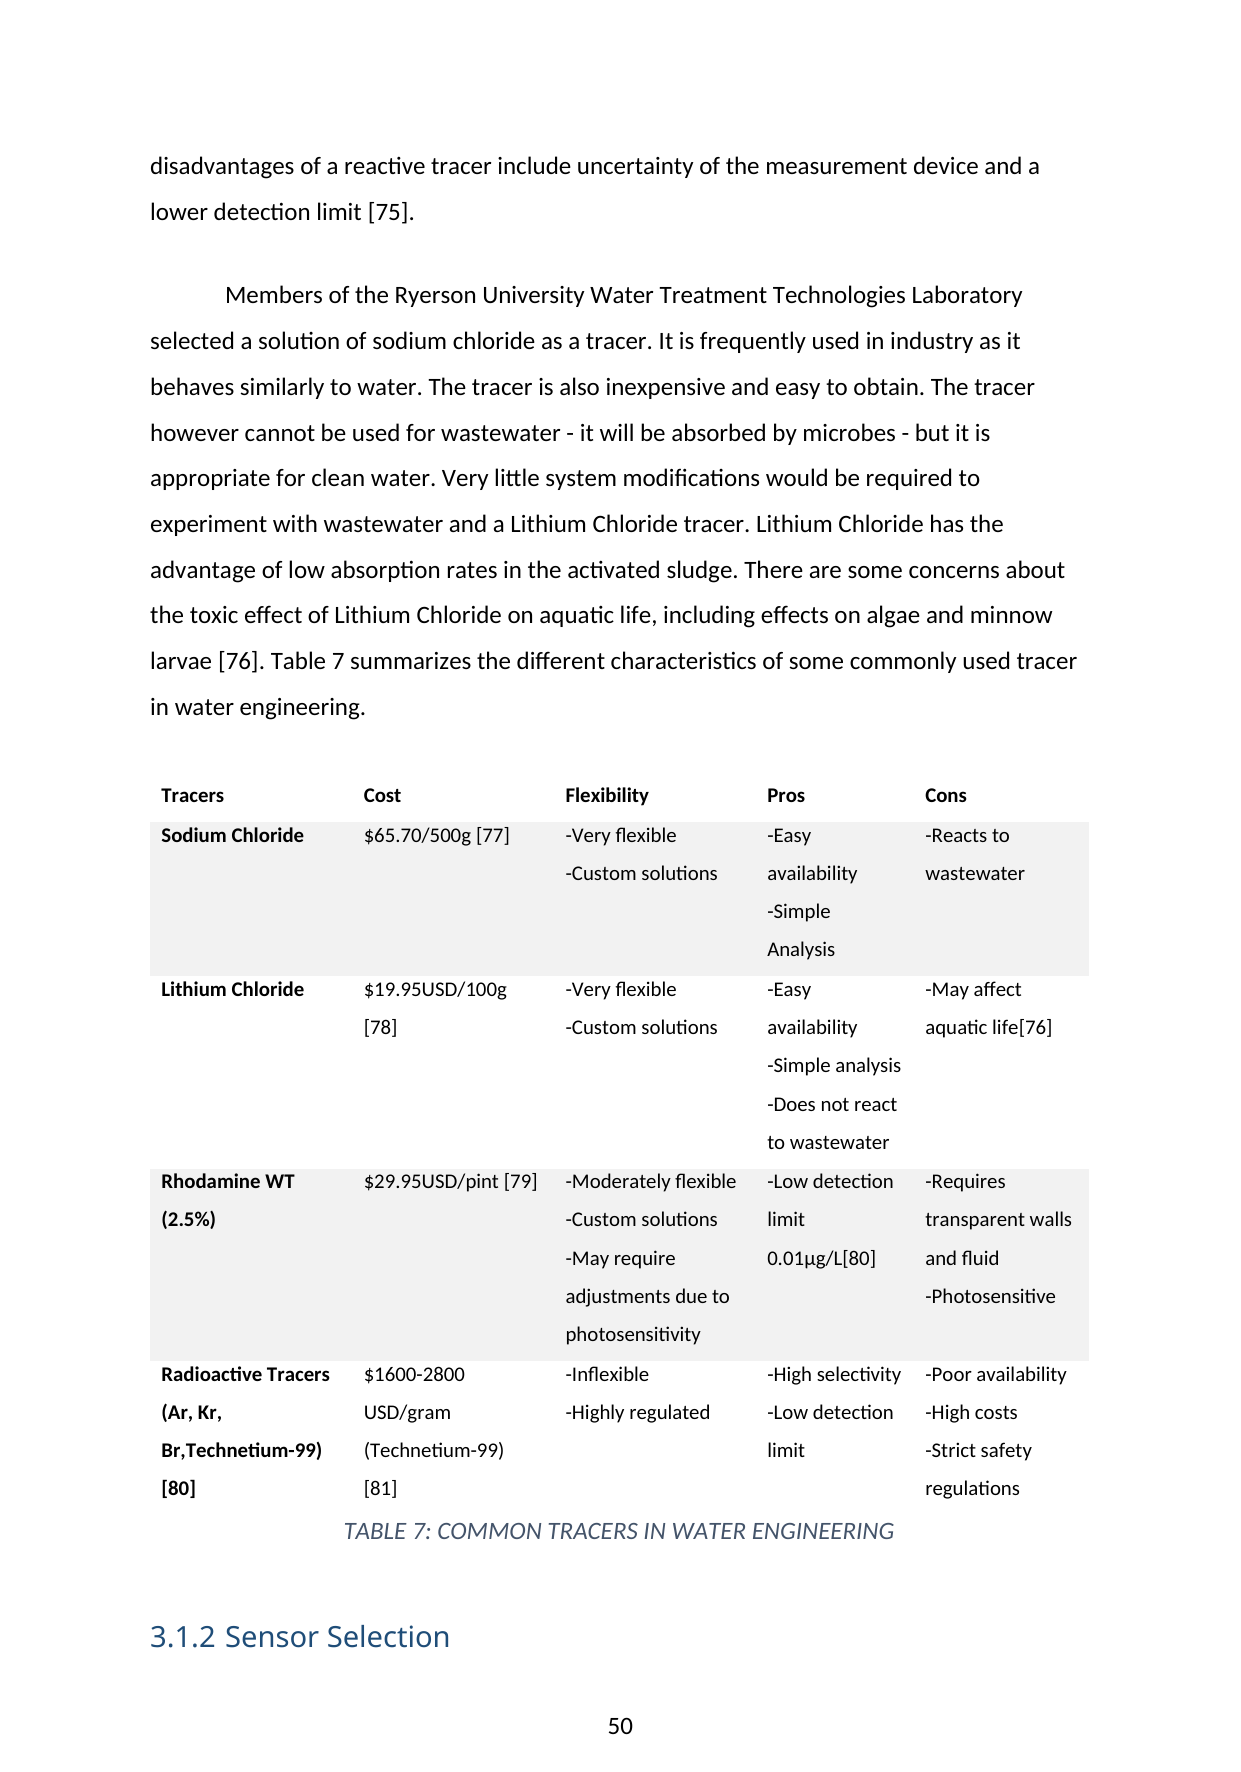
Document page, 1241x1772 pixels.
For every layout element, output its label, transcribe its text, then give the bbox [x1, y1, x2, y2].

table_header Cons [914, 783, 1089, 822]
table_header Pros [756, 783, 914, 822]
table_cell Rhodamine WT (2.5%) [150, 1169, 352, 1361]
table_cell -May affect aquatic life[76] [914, 976, 1089, 1168]
text Members of the Ryerson University Water Treatment Technologies Laboratory selected a solution of sodium chloride as a tracer. It is frequently used in industry as it behaves similarly to water. The tracer is also inexpensive and easy to obtain. The tracer however cannot be used for wastewater - it will be absorbed by microbes - but it is appropriate for clean water. Very little system modifications would be required to experiment with wastewater and a Lithium Chloride tracer. Lithium Chloride has the advantage of low absorption rates in the activated sludge. There are some concerns about the toxic effect of Lithium Chloride on aquatic life, including effects on algae and minnow larvae [76]. Table 7 summarizes the different characteristics of some commonly used tracer in water engineering. [150, 279, 1090, 722]
table_cell $19.95USD/100g [78] [352, 976, 554, 1168]
table_cell -Easy availability -Simple Analysis [756, 822, 914, 976]
table_header Cost [352, 783, 554, 822]
table_cell Sodium Chloride [150, 822, 352, 976]
table_cell $65.70/500g [77] [352, 822, 554, 976]
table_cell $29.95USD/pint [79] [352, 1169, 554, 1361]
table_cell -Inflexible -Highly regulated [554, 1361, 756, 1515]
table_header Flexibility [554, 783, 756, 822]
table_header Tracers [150, 783, 352, 822]
table_cell -Reacts to wastewater [914, 822, 1089, 976]
table_cell -Easy availability -Simple analysis -Does not react to wastewater [756, 976, 914, 1168]
table_cell $1600-2800 USD/gram (Technetium-99) [81] [352, 1361, 554, 1515]
table_cell -Very flexible -Custom solutions [554, 822, 756, 976]
table_cell Radioactive Tracers (Ar, Kr, Br,Technetium-99)[80] [150, 1361, 352, 1515]
subtitle 3.1.2 Sensor Selection [150, 1616, 1090, 1656]
table_cell Lithium Chloride [150, 976, 352, 1168]
table_cell -Poor availability -High costs -Strict safety regulations [914, 1361, 1089, 1515]
table_cell -Very flexible -Custom solutions [554, 976, 756, 1168]
table_cell -High selectivity -Low detection limit [756, 1361, 914, 1515]
table_cell -Requires transparent walls and fluid -Photosensitive [914, 1169, 1089, 1361]
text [150, 150, 1090, 226]
table_cell -Moderately flexible -Custom solutions -May require adjustments due to photosensitivity [554, 1169, 756, 1361]
table_cell -Low detection limit 0.01μg/L[80] [756, 1169, 914, 1361]
